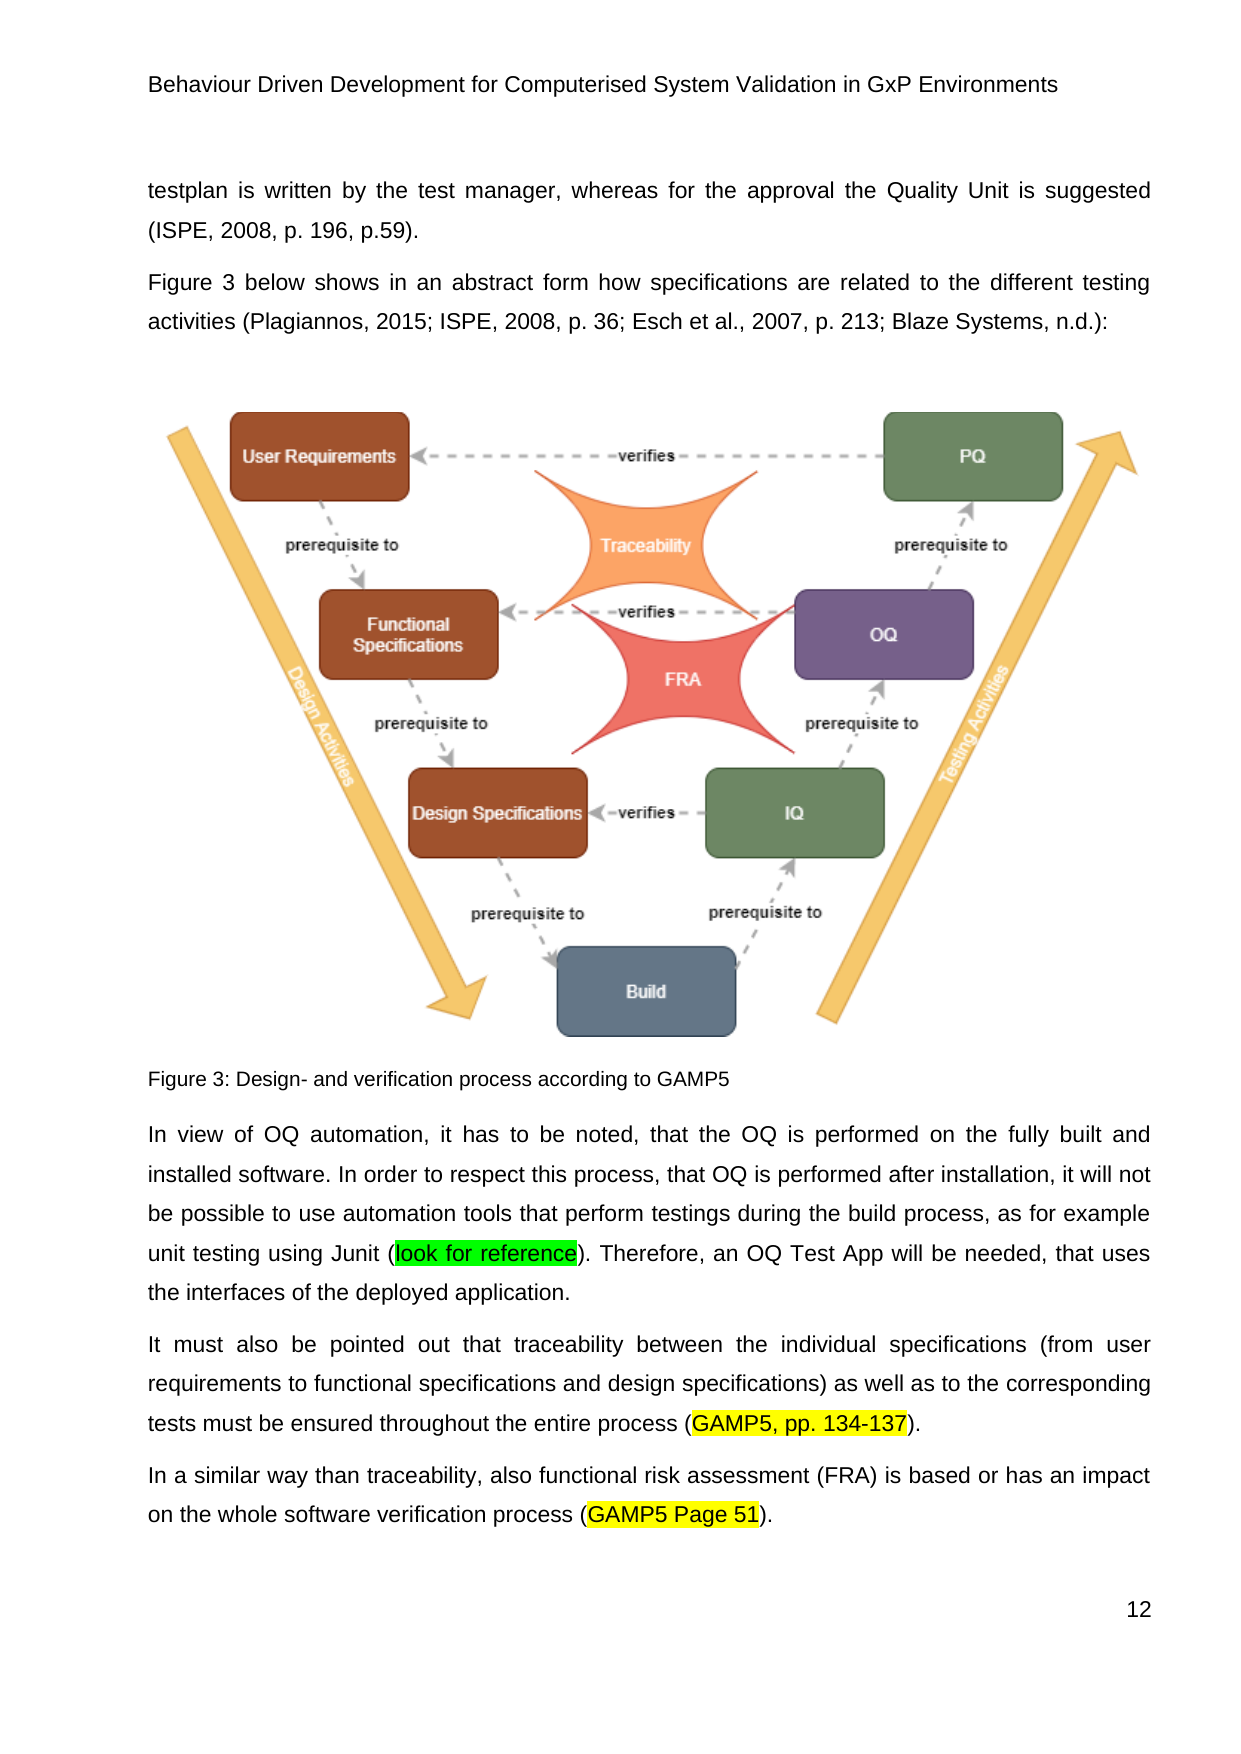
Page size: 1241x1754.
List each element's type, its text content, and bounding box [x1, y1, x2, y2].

text In a similar way than traceability, also functional risk assessment (FRA) is based or has an impact on the whole software verification process (GAMP5 Page 51). [148, 1462, 1152, 1528]
text Figure 3 below shows in an abstract form how specifications are related to the different testing activities (Plagiannos, 2015; ISPE, 2008, p. 36; Esch et al., 2007, p. 213; Blaze Systems, n.d.): [148, 269, 1152, 334]
text Figure 3: Design- and verification process according to GAMP5 [148, 1063, 1152, 1092]
picture [147, 412, 1151, 1037]
text It must also be pointed out that traceability between the individual specifications (from user requirements to functional specifications and design specifications) as well as to the corresponding tests must be ensured throughout the entire process (GAMP5, pp. 134-137). [148, 1331, 1152, 1436]
text In view of OQ automation, it has to be noted, that the OQ is performed on the fully built and installed software. In order to respect this process, that OQ is performed after installation, it will not be possible to use automation tools that perform testings during the build process, as for example unit testing using Junit (look for reference). Therefore, an OQ Test App will be needed, that uses the interfaces of the deployed application. [148, 1121, 1152, 1305]
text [148, 177, 1152, 243]
